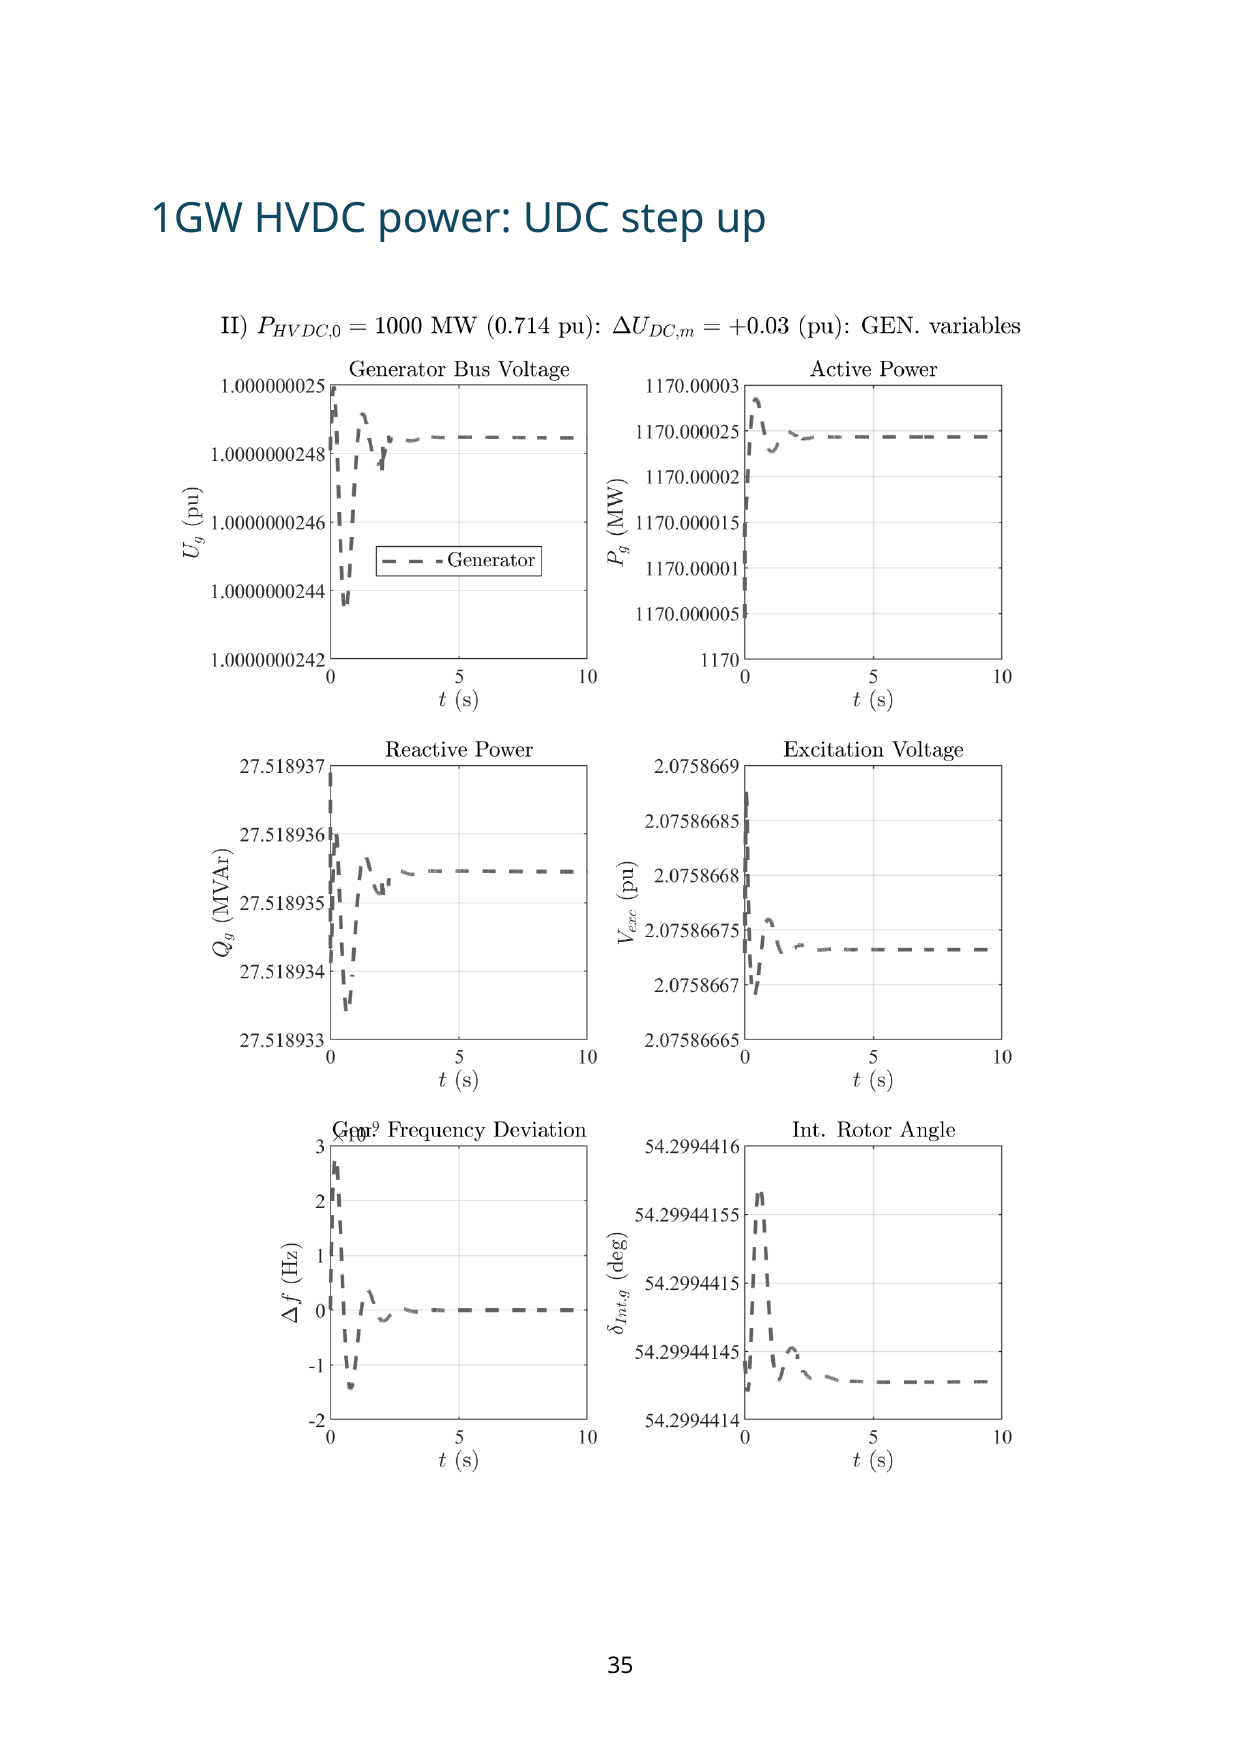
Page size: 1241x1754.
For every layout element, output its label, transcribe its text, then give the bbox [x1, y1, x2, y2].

picture [150, 257, 1091, 1559]
subtitle 1GW HVDC power: UDC step up [150, 187, 1090, 244]
